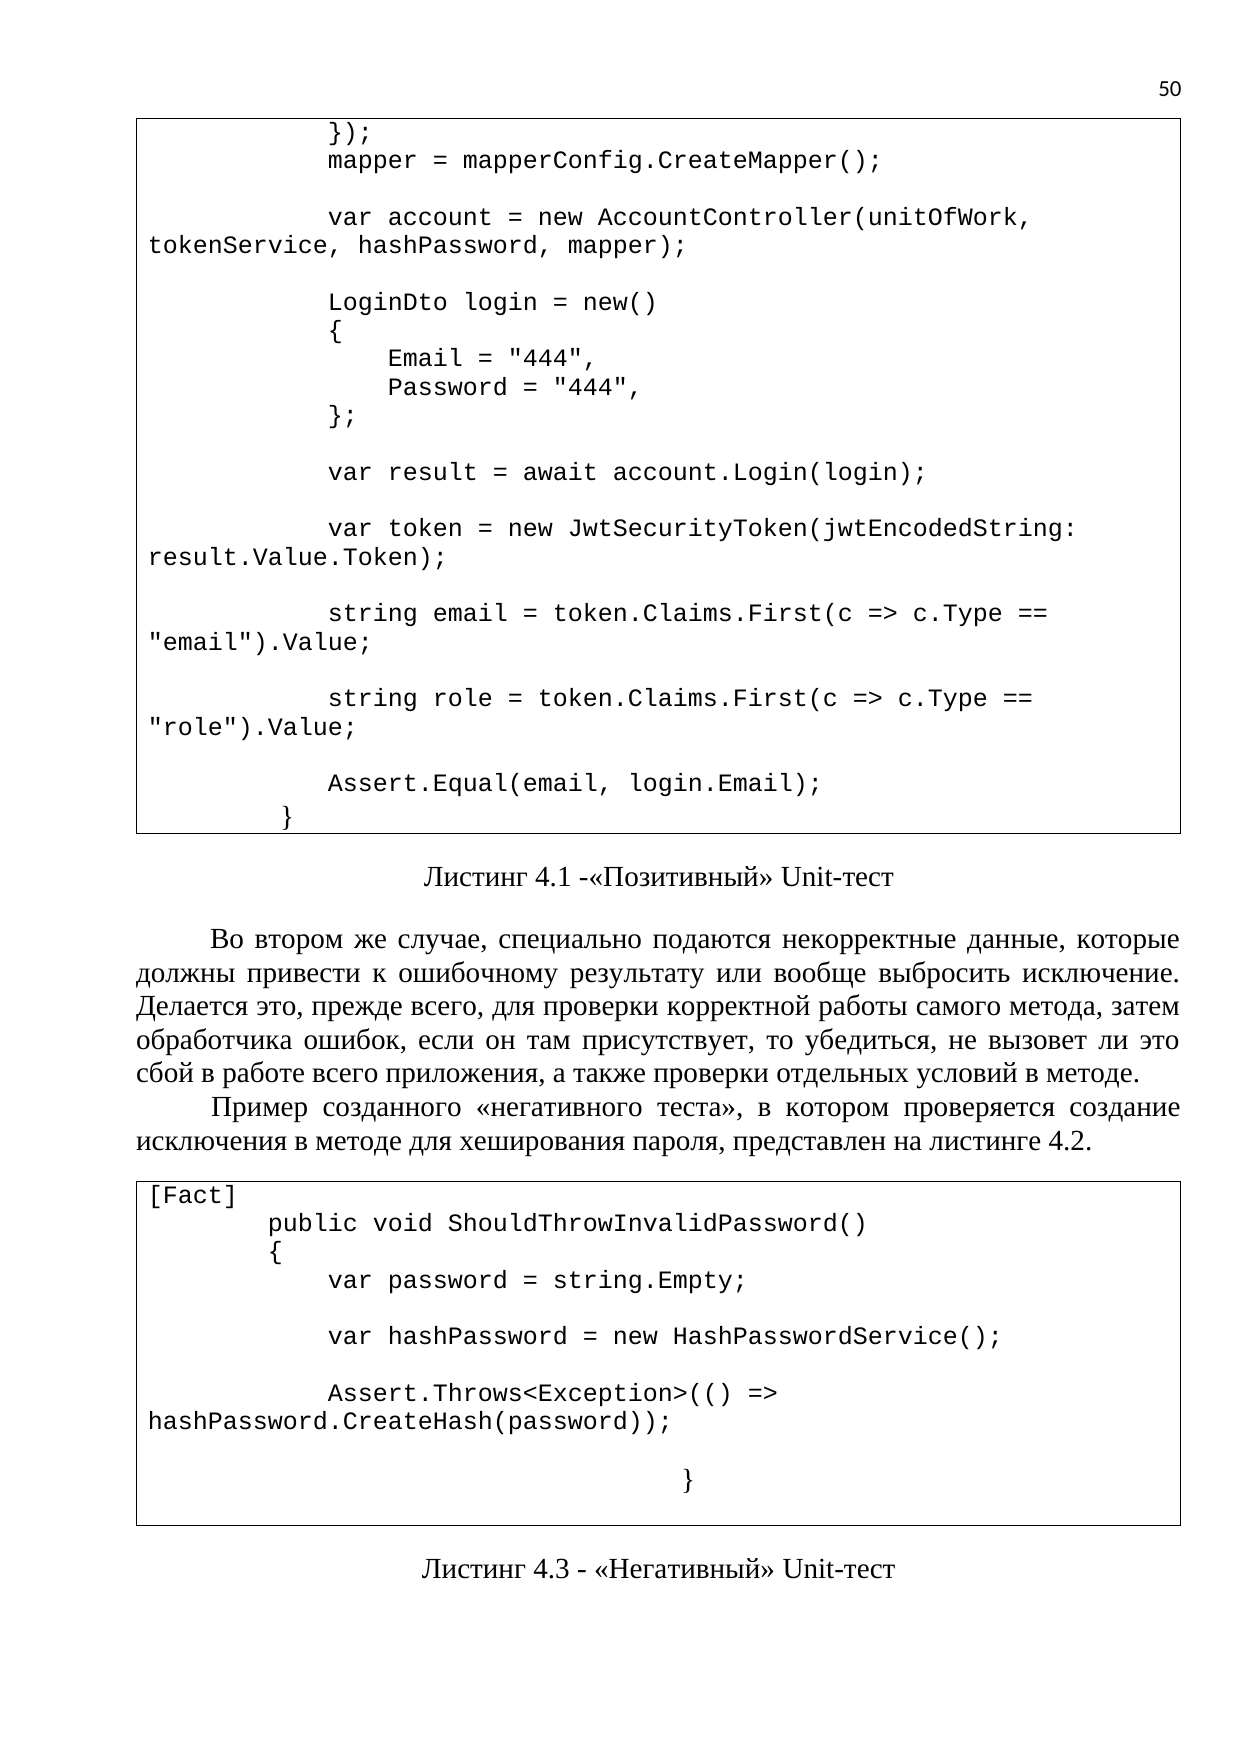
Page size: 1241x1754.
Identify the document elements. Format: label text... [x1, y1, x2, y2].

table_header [137, 119, 1180, 833]
text Пример созданного «негативного теста», в котором проверяется создание исключения в методе для хеширования пароля, представлен на листинге 4.2. [136, 1089, 1181, 1156]
text Во втором же случае, специально подаются некорректные данные, которые должны привести к ошибочному результату или вообще выбросить исключение. Делается это, прежде всего, для проверки корректной работы самого метода, затем обработчика ошибок, если он там присутствует, то убедиться, не вызовет ли это сбой в работе всего приложения, а также проверки отдельных условий в методе. [136, 921, 1181, 1089]
text Листинг 4.1 -«Позитивный» Unit-тест [136, 859, 1181, 892]
table_header [Fact] public void ShouldThrowInvalidPassword() { var password = string.Empty; var hashPassword = new HashPasswordService(); Assert.Throws<Exception>(() => hashPassword.CreateHash(password)); } [137, 1182, 1180, 1525]
text Листинг 4.3 - «Негативный» Unit-тест [136, 1551, 1181, 1584]
